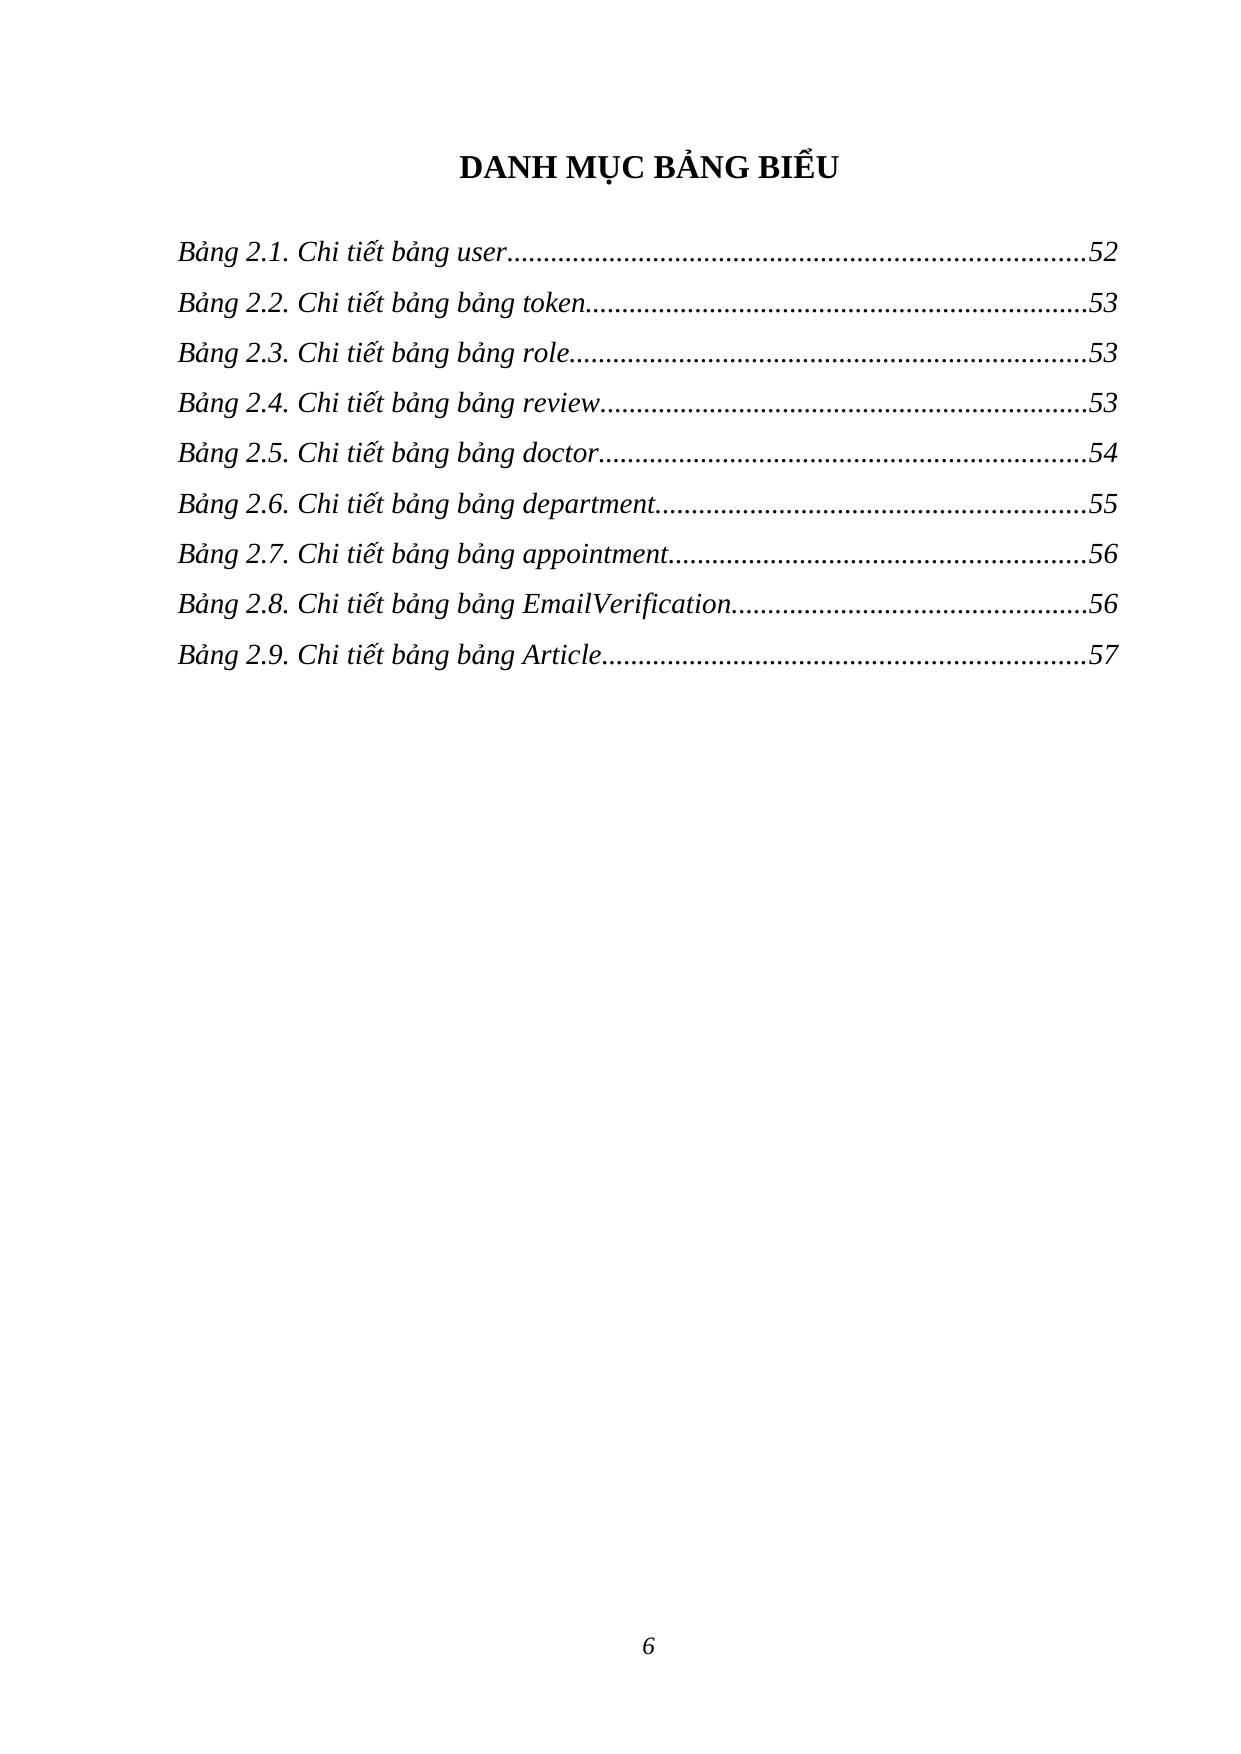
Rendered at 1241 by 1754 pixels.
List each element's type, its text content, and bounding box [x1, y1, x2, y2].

text Bảng 2.5. Chi tiết bảng bảng doctor 54 [177, 436, 1122, 469]
text Bảng 2.4. Chi tiết bảng bảng review 53 [177, 385, 1122, 419]
subtitle DANH MỤC BẢNG BIỂU [177, 148, 1122, 186]
text Bảng 2.8. Chi tiết bảng bảng EmailVerification 56 [177, 587, 1122, 620]
text Bảng 2.1. Chi tiết bảng user 52 [177, 234, 1122, 268]
text Bảng 2.2. Chi tiết bảng bảng token 53 [177, 285, 1122, 318]
text Bảng 2.3. Chi tiết bảng bảng role 53 [177, 335, 1122, 368]
text Bảng 2.6. Chi tiết bảng bảng department 55 [177, 486, 1122, 519]
text Bảng 2.9. Chi tiết bảng bảng Article 57 [177, 637, 1122, 670]
text Bảng 2.7. Chi tiết bảng bảng appointment 56 [177, 536, 1122, 570]
